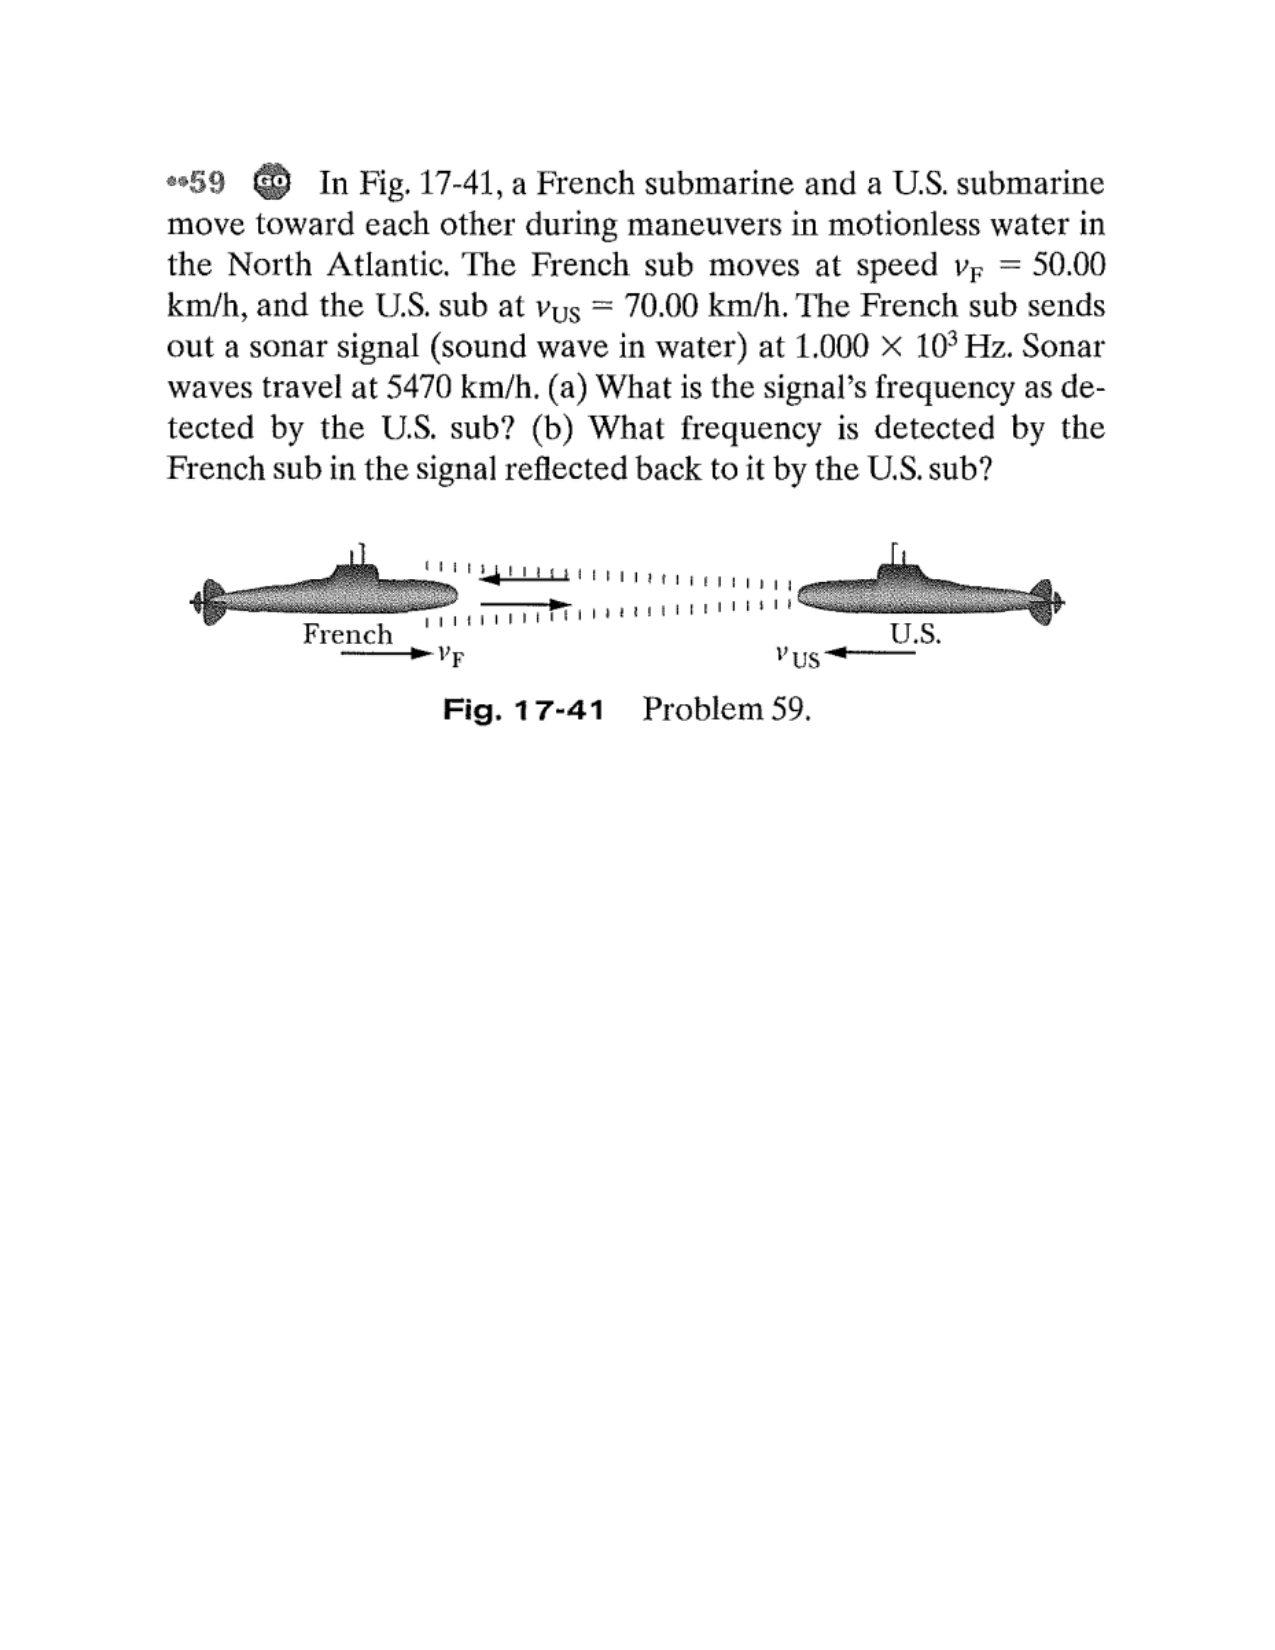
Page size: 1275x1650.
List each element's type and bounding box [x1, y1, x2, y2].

picture [150, 150, 1125, 754]
